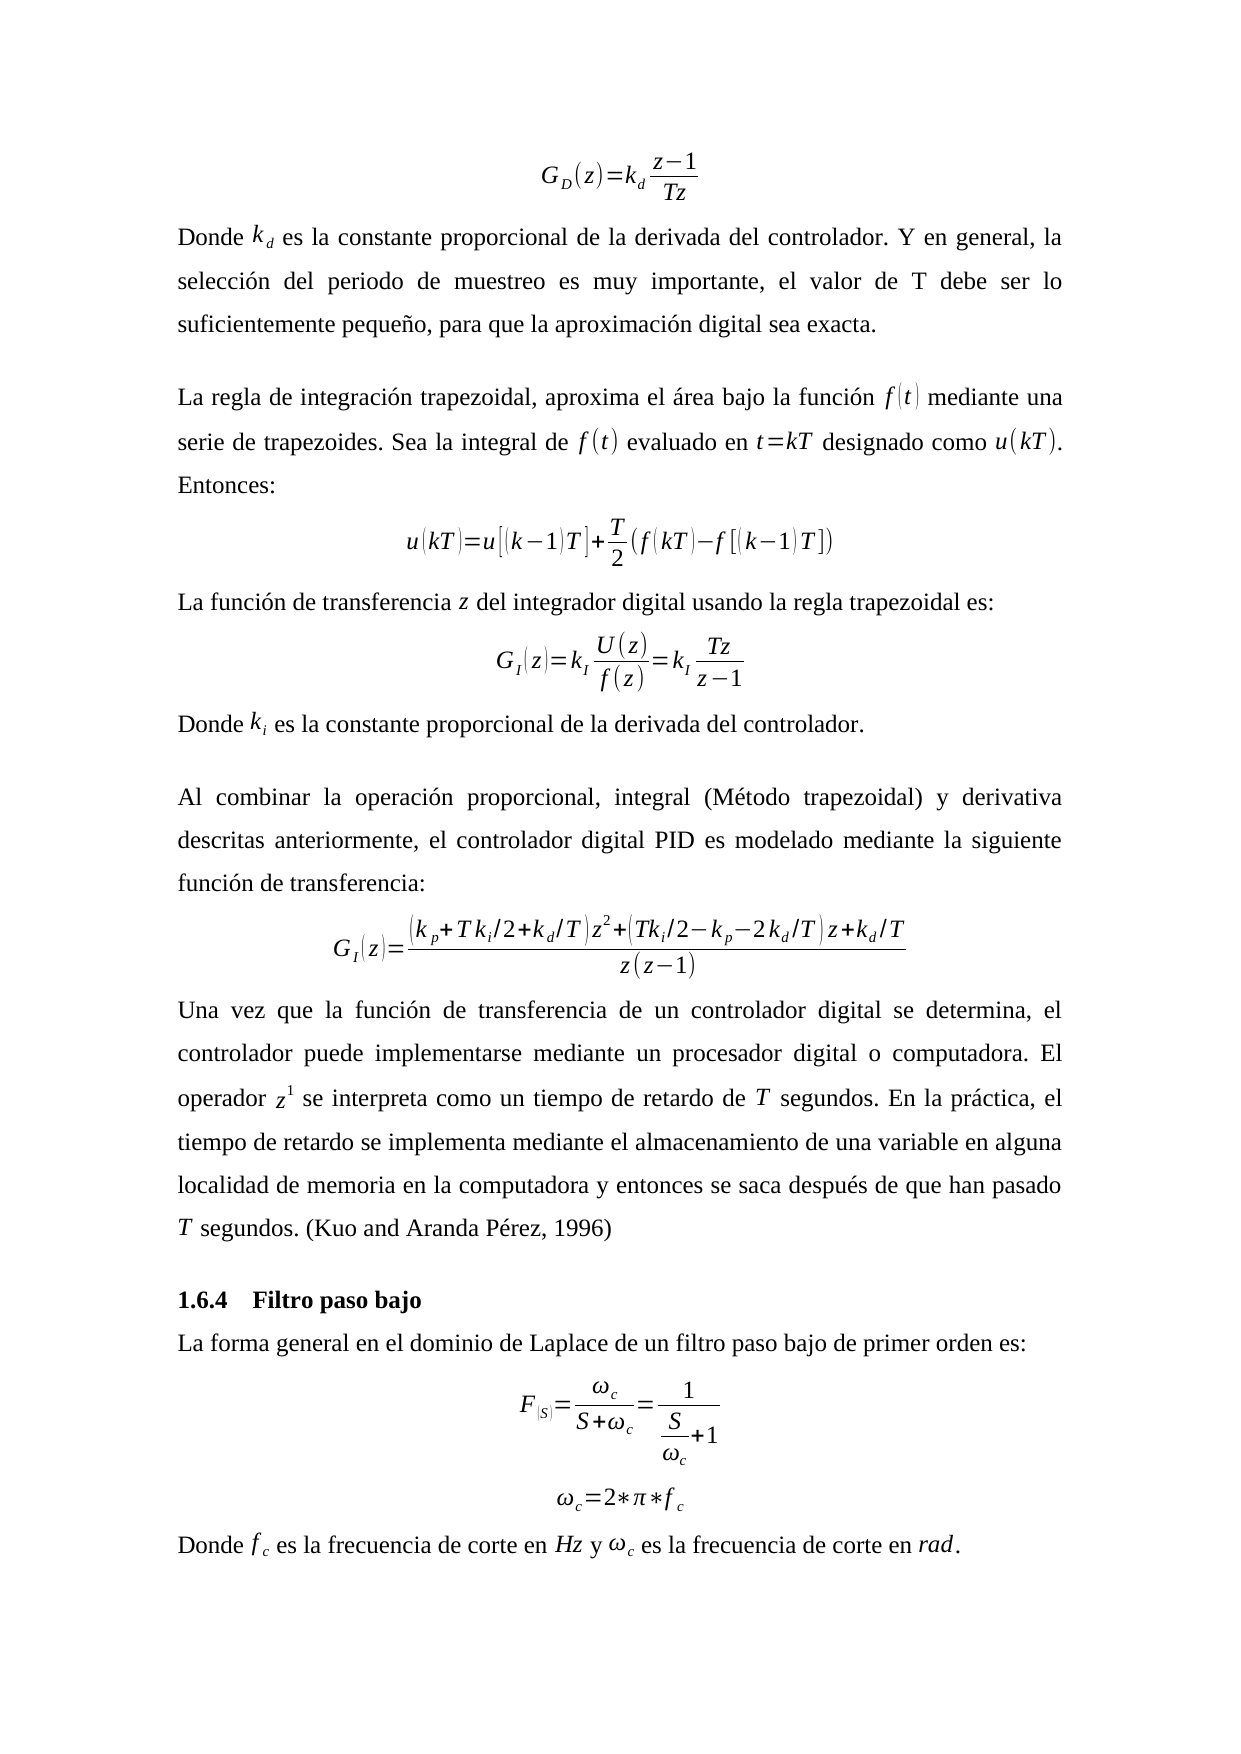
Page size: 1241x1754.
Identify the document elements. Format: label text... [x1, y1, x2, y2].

text Donde es la constante proporcional de la derivada del controlador. Y en general, la selección del periodo de muestreo es muy importante, el valor de T debe ser lo suficientemente pequeño, para que la aproximación digital sea exacta. [177, 221, 1063, 338]
text La función de transferencia del integrador digital usando la regla trapezoidal es: [177, 587, 1063, 615]
text Donde es la frecuencia de corte en y es la frecuencia de corte en . [177, 1529, 1063, 1560]
text Una vez que la función de transferencia de un controlador digital se determina, el controlador puede implementarse mediante un procesador digital o computadora. El operador se interpreta como un tiempo de retardo de segundos. En la práctica, el tiempo de retardo se implementa mediante el almacenamiento de una variable en alguna localidad de memoria en la computadora y entonces se saca después de que han pasado segundos. (Kuo and Aranda Pérez, 1996) [177, 995, 1063, 1242]
subtitle Filtro paso bajo [177, 1285, 1063, 1314]
text La regla de integración trapezoidal, aproxima el área bajo la función mediante una serie de trapezoides. Sea la integral de evaluado en designado como . Entonces: [177, 381, 1063, 499]
text La forma general en el dominio de Laplace de un filtro paso bajo de primer orden es: [177, 1328, 1063, 1357]
text Donde es la constante proporcional de la derivada del controlador. [177, 707, 1063, 739]
text Al combinar la operación proporcional, integral (Método trapezoidal) y derivativa descritas anteriormente, el controlador digital PID es modelado mediante la siguiente función de transferencia: [177, 782, 1063, 897]
